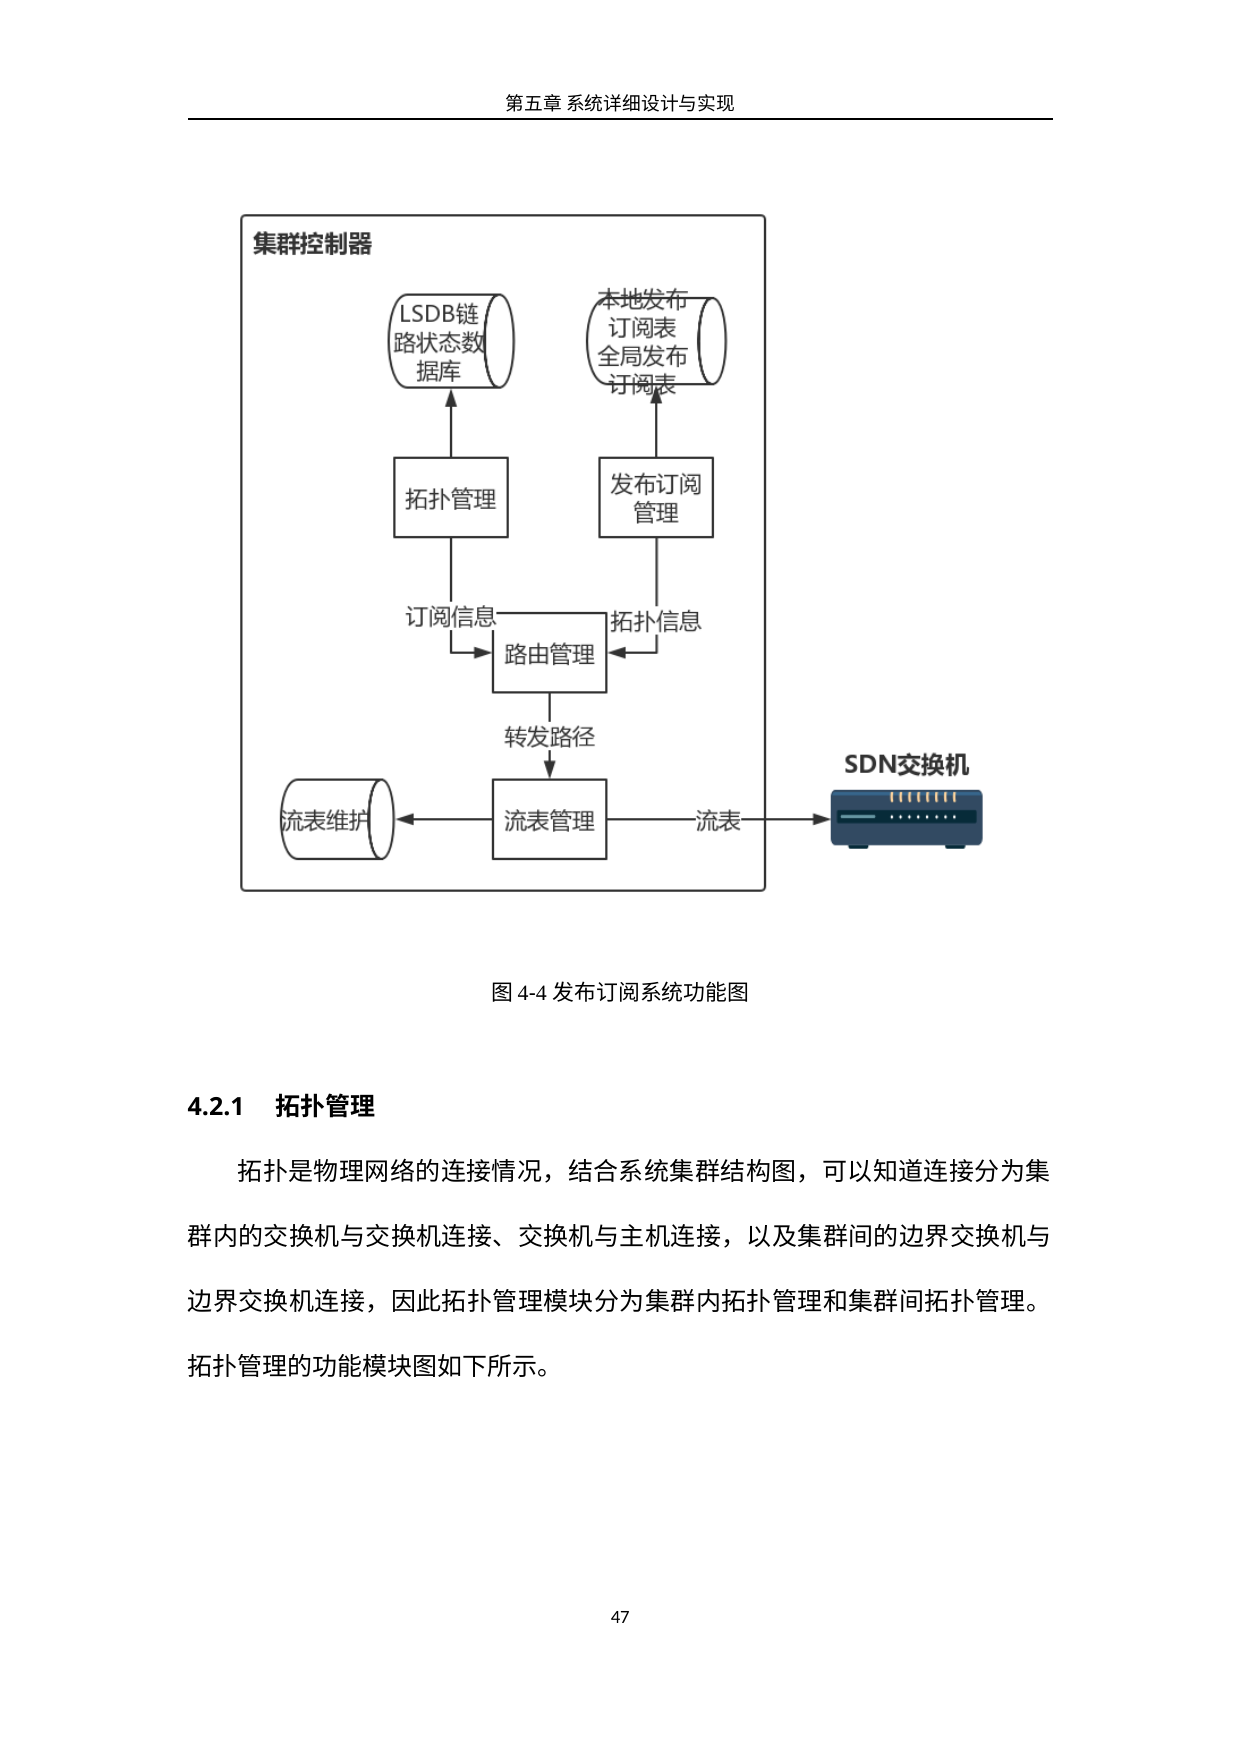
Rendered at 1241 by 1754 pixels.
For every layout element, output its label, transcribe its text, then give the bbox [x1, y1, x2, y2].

text 图4-4 发布订阅系统功能图 [187, 974, 1053, 1007]
list 拓扑管理 [187, 1072, 1053, 1137]
picture [187, 162, 1053, 961]
text 拓扑是物理网络的连接情况，结合系统集群结构图，可以知道连接分为集群内的交换机与交换机连接、交换机与主机连接，以及集群间的边界交换机与边界交换机连接，因此拓扑管理模块分为集群内拓扑管理和集群间拓扑管理。拓扑管理的功能模块图如下所示。 [187, 1137, 1053, 1397]
